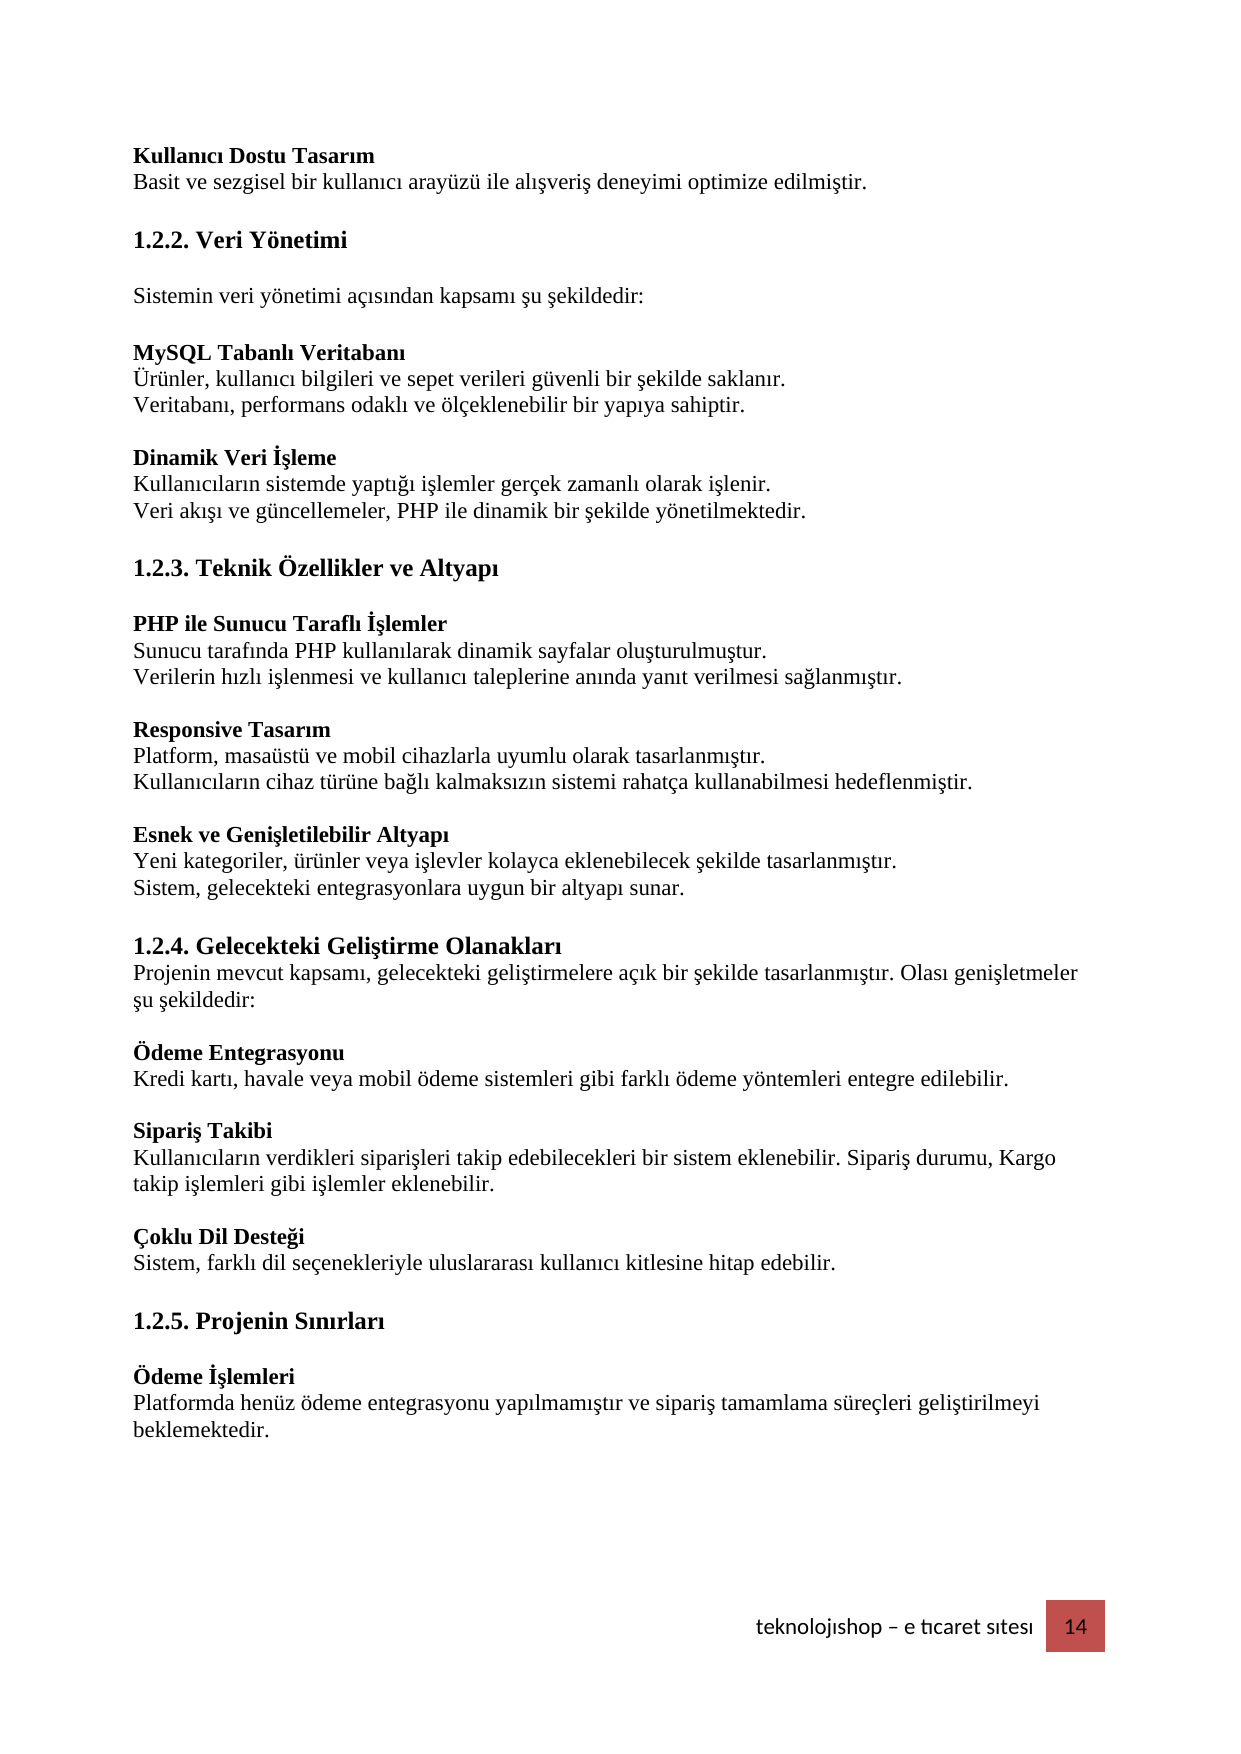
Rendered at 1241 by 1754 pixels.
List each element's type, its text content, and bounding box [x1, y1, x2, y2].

text Kullanıcı Dostu Tasarım [133, 142, 1105, 168]
text Projenin mevcut kapsamı, gelecekteki geliştirmelere açık bir şekilde tasarlanmıştır. Olası genişletmeler şu şekildedir: [133, 959, 1105, 1012]
text PHP ile Sunucu Taraflı İşlemler [133, 610, 1105, 637]
text Ürünler, kullanıcı bilgileri ve sepet verileri güvenli bir şekilde saklanır. [133, 365, 1105, 391]
text Ödeme İşlemleri [133, 1363, 1105, 1389]
text Platformda henüz ödeme entegrasyonu yapılmamıştır ve sipariş tamamlama süreçleri geliştirilmeyi beklemektedir. [133, 1389, 1105, 1442]
text Kredi kartı, havale veya mobil ödeme sistemleri gibi farklı ödeme yöntemleri entegre edilebilir. [133, 1065, 1105, 1091]
text Sistem, gelecekteki entegrasyonlara uygun bir altyapı sunar. [133, 874, 1105, 900]
text Sistem, farklı dil seçenekleriyle uluslararası kullanıcı kitlesine hitap edebilir. [133, 1249, 1105, 1276]
subtitle 1.2.3. Teknik Özellikler ve Altyapı [133, 553, 1105, 582]
text Ödeme Entegrasyonu [133, 1038, 1105, 1065]
text Çoklu Dil Desteği [133, 1223, 1105, 1249]
text Sistemin veri yönetimi açısından kapsamı şu şekildedir: [133, 282, 1105, 308]
text Basit ve sezgisel bir kullanıcı arayüzü ile alışveriş deneyimi optimize edilmiştir. [133, 168, 1105, 194]
text Esnek ve Genişletilebilir Altyapı [133, 821, 1105, 847]
text Verilerin hızlı işlenmesi ve kullanıcı taleplerine anında yanıt verilmesi sağlanmıştır. [133, 663, 1105, 689]
text Kullanıcıların sistemde yaptığı işlemler gerçek zamanlı olarak işlenir. [133, 470, 1105, 497]
text Kullanıcıların cihaz türüne bağlı kalmaksızın sistemi rahatça kullanabilmesi hedeflenmiştir. [133, 768, 1105, 795]
text Veritabanı, performans odaklı ve ölçeklenebilir bir yapıya sahiptir. [133, 391, 1105, 418]
text Dinamik Veri İşleme [133, 444, 1105, 470]
subtitle MySQL Tabanlı Veritabanı [133, 338, 1105, 365]
text Kullanıcıların verdikleri siparişleri takip edebilecekleri bir sistem eklenebilir. Sipariş durumu, Kargo takip işlemleri gibi işlemler eklenebilir. [133, 1144, 1105, 1197]
subtitle 1.2.4. Gelecekteki Geliştirme Olanakları [133, 931, 1105, 959]
text Sipariş Takibi [133, 1118, 1105, 1144]
subtitle 1.2.5. Projenin Sınırları [133, 1306, 1105, 1335]
text Responsive Tasarım [133, 716, 1105, 742]
text Platform, masaüstü ve mobil cihazlarla uyumlu olarak tasarlanmıştır. [133, 742, 1105, 768]
text Yeni kategoriler, ürünler veya işlevler kolayca eklenebilecek şekilde tasarlanmıştır. [133, 847, 1105, 874]
text Sunucu tarafında PHP kullanılarak dinamik sayfalar oluşturulmuştur. [133, 637, 1105, 663]
subtitle 1.2.2. Veri Yönetimi [133, 225, 1105, 254]
text Veri akışı ve güncellemeler, PHP ile dinamik bir şekilde yönetilmektedir. [133, 497, 1105, 523]
